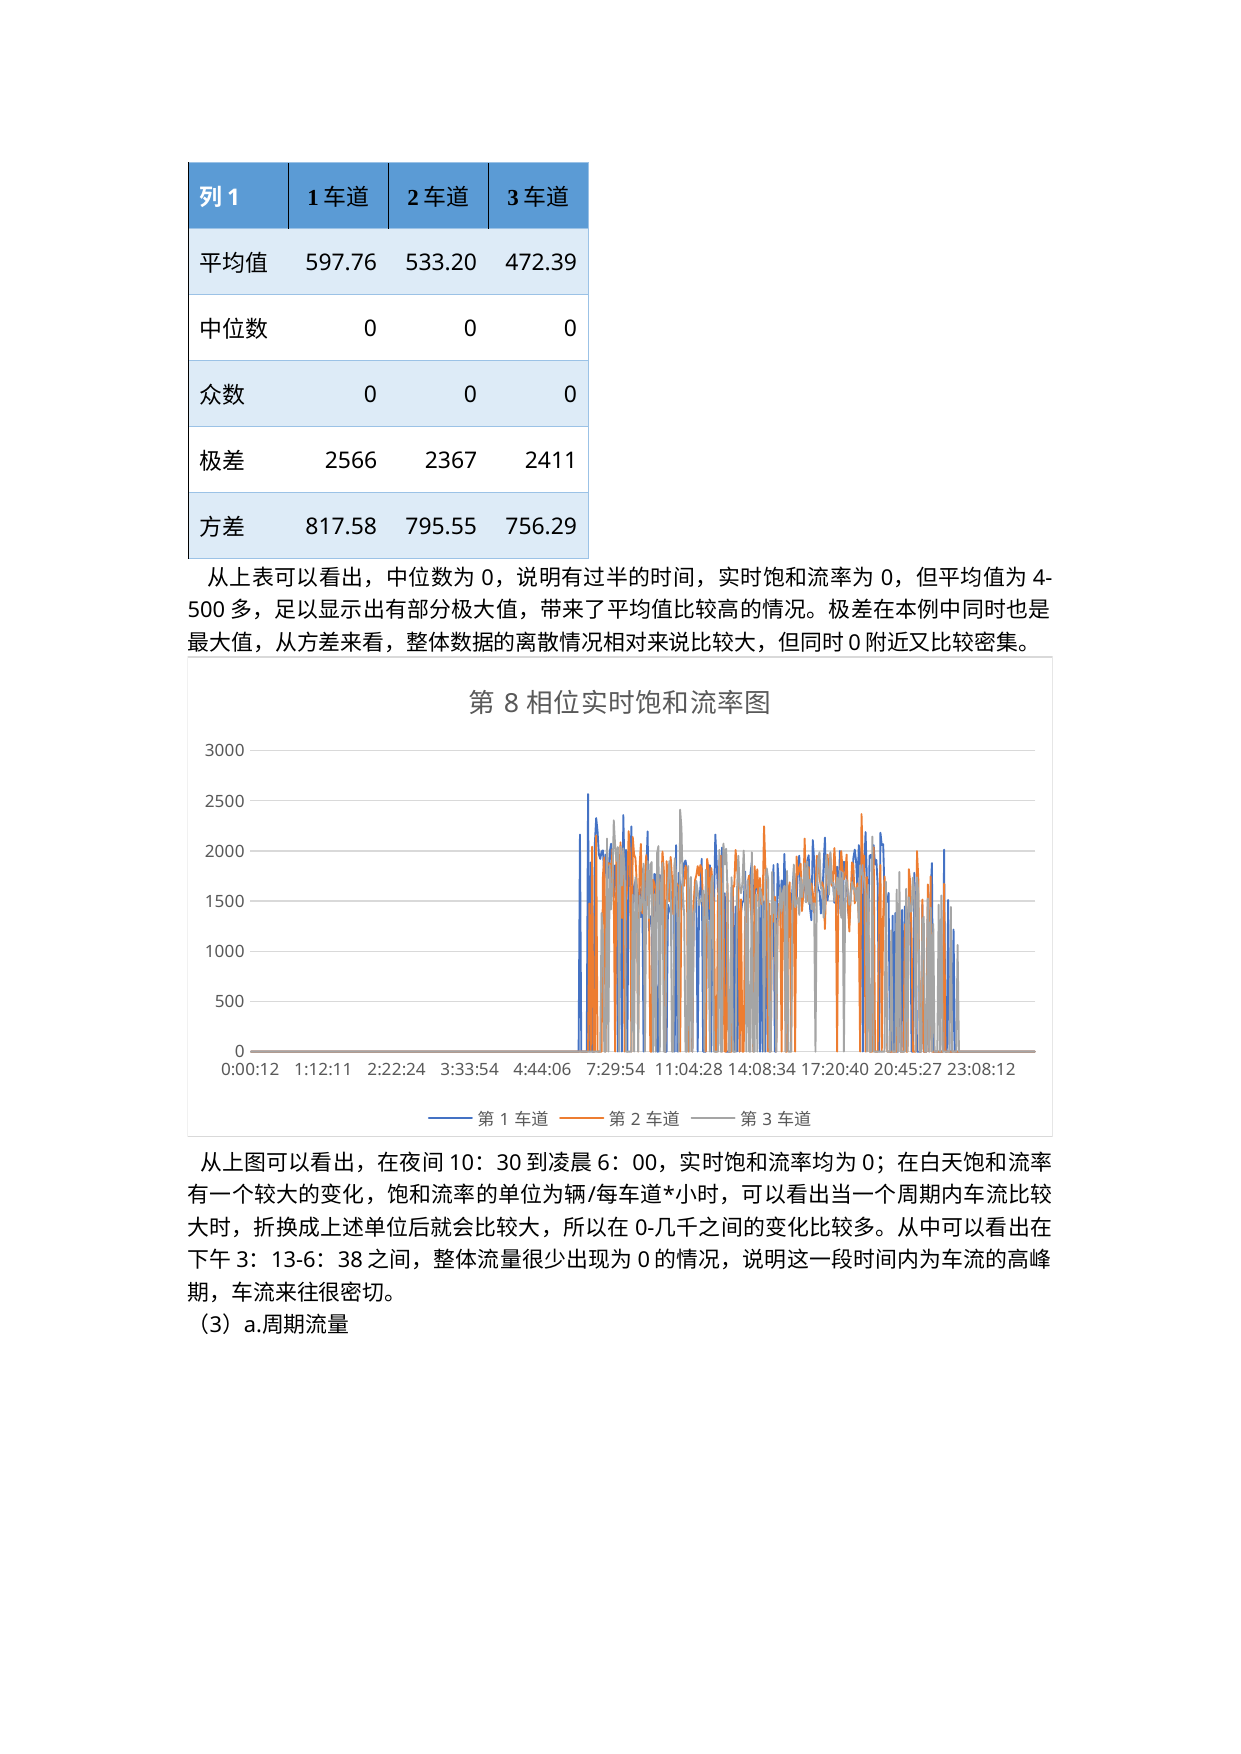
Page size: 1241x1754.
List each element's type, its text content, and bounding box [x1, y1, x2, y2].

table_cell 597.76 [288, 229, 388, 294]
table_header 列1 [189, 163, 288, 228]
table_header 3车道 [489, 163, 588, 228]
table_cell 2411 [488, 427, 588, 492]
table_cell 756.29 [488, 493, 588, 558]
table_cell 众数 [189, 361, 288, 426]
table_cell 方差 [189, 493, 288, 558]
table_cell 0 [488, 361, 588, 426]
table_cell 平均值 [189, 229, 288, 294]
table_header 2车道 [389, 163, 488, 228]
table_cell 中位数 [189, 295, 288, 360]
text 从上图可以看出，在夜间10：30到凌晨6：00，实时饱和流率均为0；在白天饱和流率有一个较大的变化，饱和流率的单位为辆/每车道*小时，可以看出当一个周期内车流比较大时，折换成上述单位后就会比较大，所以在0-几千之间的变化比较多。从中可以看出在下午3：13-6：38之间，整体流量很少出现为0的情况，说明这一段时间内为车流的高峰期，车流来往很密切。 [187, 1144, 1053, 1307]
table_header 1车道 [289, 163, 388, 228]
table_cell 0 [288, 361, 388, 426]
table_cell 472.39 [488, 229, 588, 294]
table_cell 极差 [189, 427, 288, 492]
table_cell 0 [388, 295, 488, 360]
table_cell 533.20 [388, 229, 488, 294]
table_cell 0 [388, 361, 488, 426]
text （3）a.周期流量 [187, 1307, 1053, 1339]
table_cell 0 [288, 295, 388, 360]
table_cell 0 [488, 295, 588, 360]
table_cell 2367 [388, 427, 488, 492]
table_cell 795.55 [388, 493, 488, 558]
table_cell 2566 [288, 427, 388, 492]
table_cell 817.58 [288, 493, 388, 558]
text 从上表可以看出，中位数为0，说明有过半的时间，实时饱和流率为0，但平均值为4-500多，足以显示出有部分极大值，带来了平均值比较高的情况。极差在本例中同时也是最大值，从方差来看，整体数据的离散情况相对来说比较大，但同时0附近又比较密集。 [187, 559, 1053, 656]
